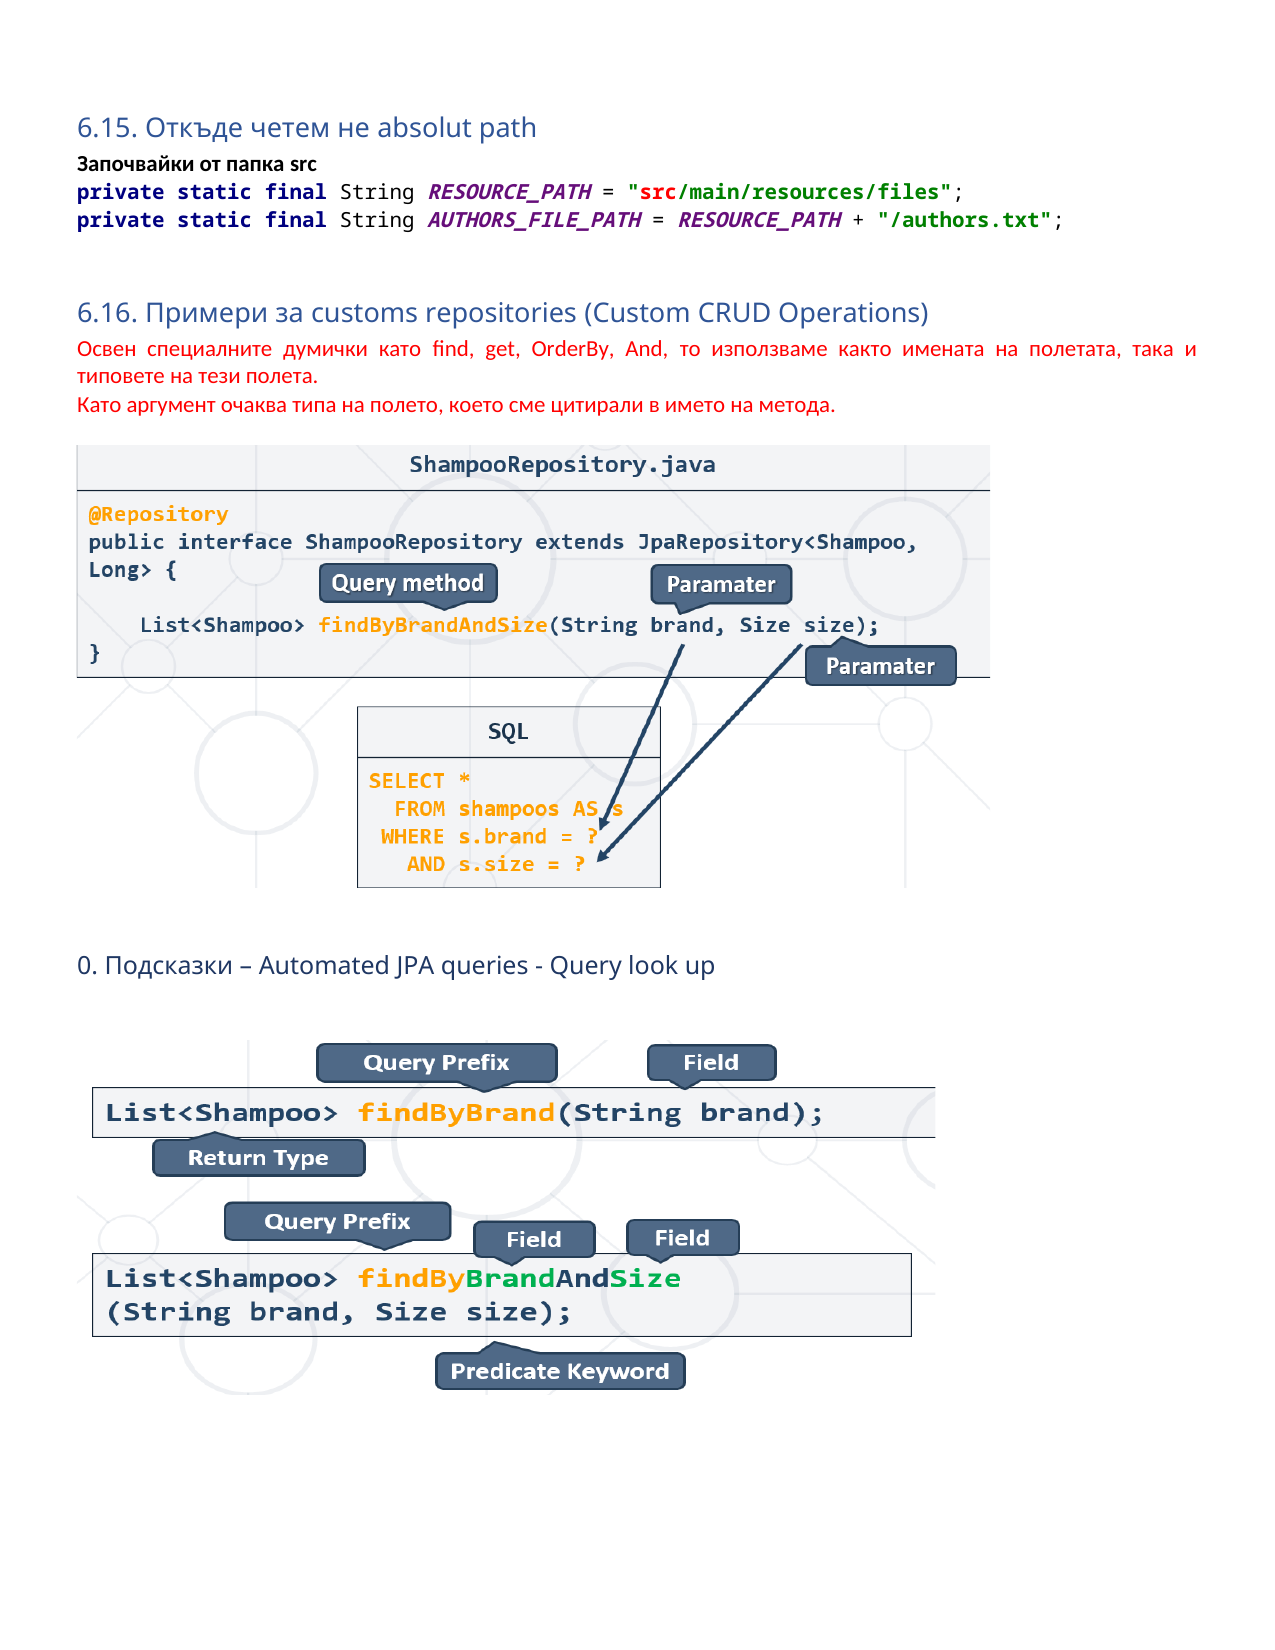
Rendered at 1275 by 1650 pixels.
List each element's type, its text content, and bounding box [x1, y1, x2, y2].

picture [76, 1040, 936, 1395]
subtitle 6.15. Откъде четем не absolut path [77, 109, 1198, 146]
text Като аргумент очаква типа на полето, което сме цитирали в името на метода. [77, 390, 1198, 418]
text Освен специалните думички като find, get, OrderBy, And, то използваме както имената на полетата, така и типовете на тези полета. [77, 334, 1198, 390]
picture [76, 445, 991, 888]
subtitle 0. Подсказки – Automated JPA queries - Query look up [77, 948, 1198, 982]
text private static final String RESOURCE_PATH = "src/main/resources/files"; private static final String AUTHORS_FILE_PATH = RESOURCE_PATH + "/authors.txt"; [77, 177, 1198, 234]
subtitle 6.16. Примери за customs repositories (Custom CRUD Operations) [77, 294, 1198, 331]
text Започвайки от папка src [77, 149, 1198, 177]
